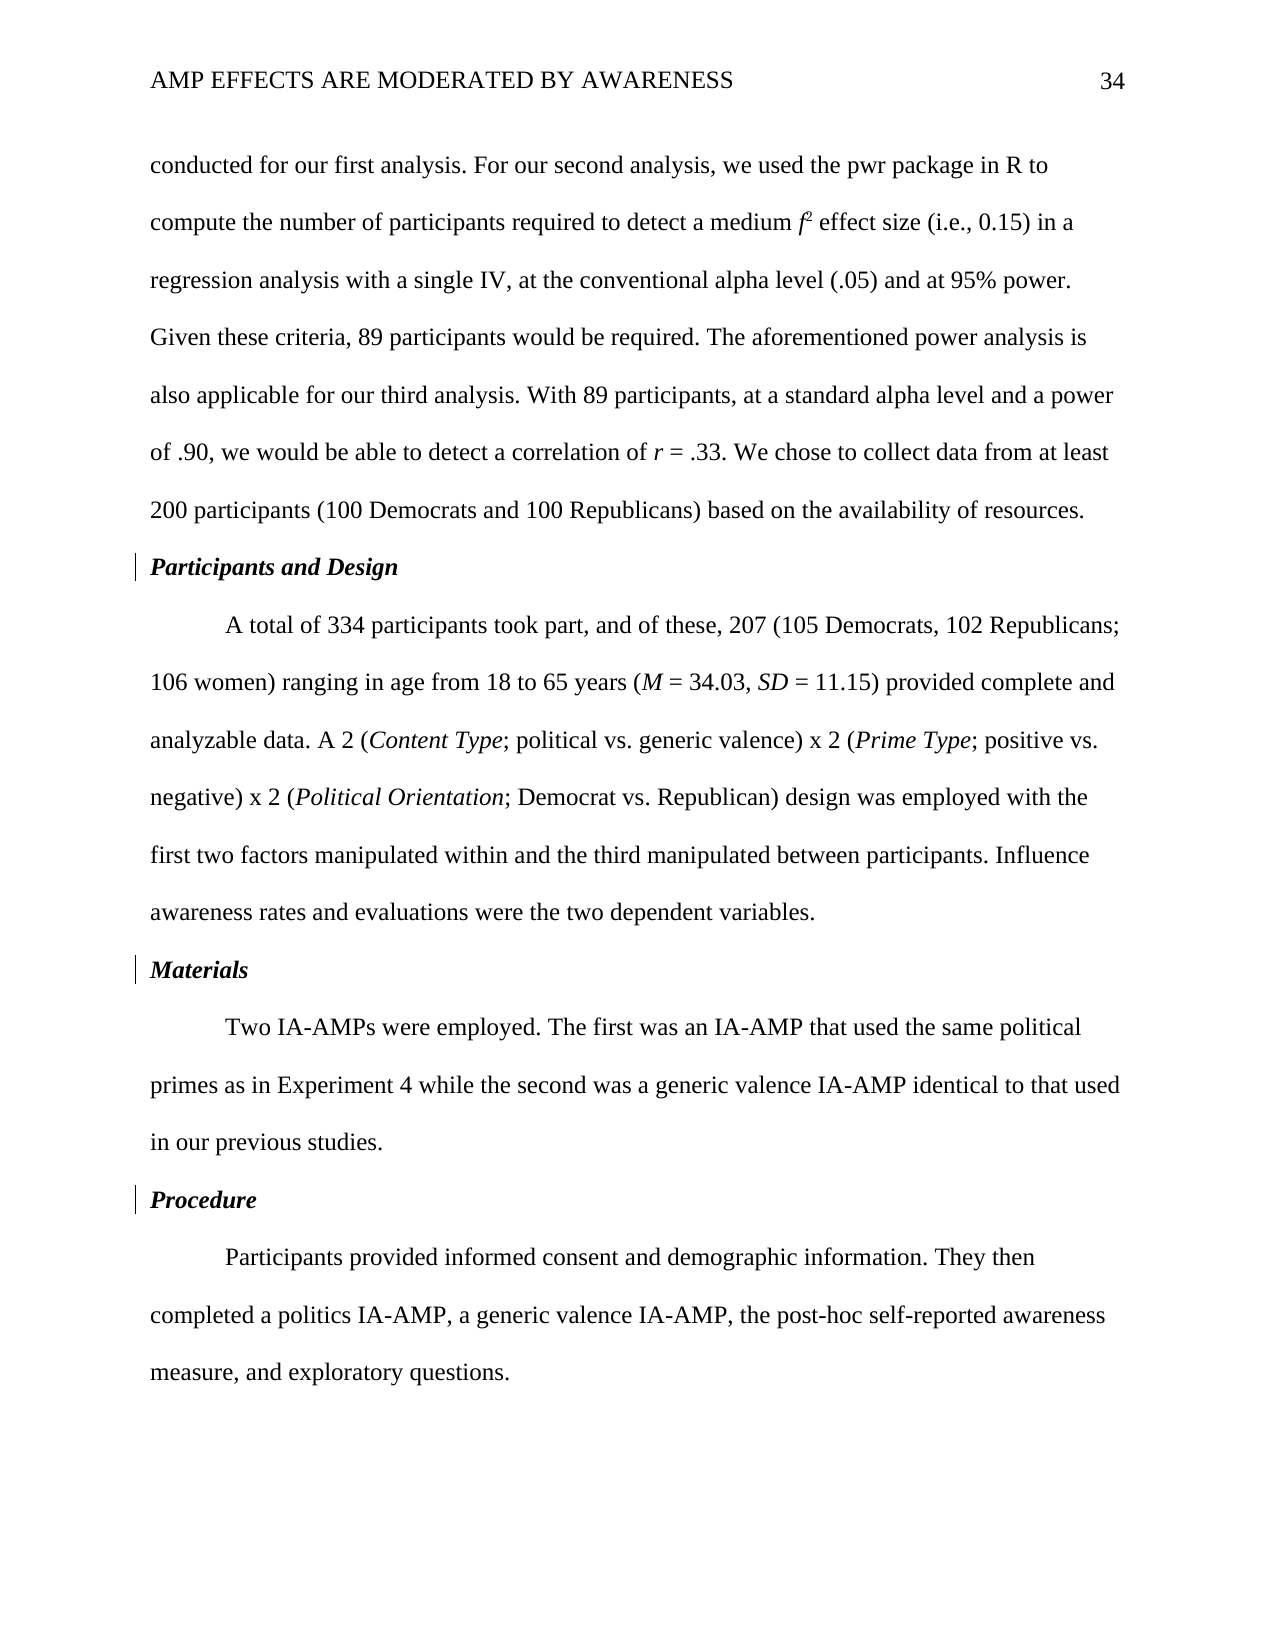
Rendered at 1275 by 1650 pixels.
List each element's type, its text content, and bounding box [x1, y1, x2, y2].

subtitle Materials [150, 955, 1125, 984]
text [150, 150, 1125, 524]
text Participants provided informed consent and demographic information. They then completed a politics IA-AMP, a generic valence IA-AMP, the post-hoc self-reported awareness measure, and exploratory questions. [150, 1242, 1125, 1386]
subtitle Participants and Design [150, 552, 1125, 581]
subtitle Procedure [150, 1185, 1125, 1214]
text Two IA-AMPs were employed. The first was an IA-AMP that used the same political primes as in Experiment 4 while the second was a generic valence IA-AMP identical to that used in our previous studies. [150, 1012, 1125, 1156]
text A total of 334 participants took part, and of these, 207 (105 Democrats, 102 Republicans; 106 women) ranging in age from 18 to 65 years (M = 34.03, SD = 11.15) provided complete and analyzable data. A 2 (Content Type; political vs. generic valence) x 2 (Prime Type; positive vs. negative) x 2 (Political Orientation; Democrat vs. Republican) design was employed with the first two factors manipulated within and the third manipulated between participants. Influence awareness rates and evaluations were the two dependent variables. [150, 610, 1125, 926]
